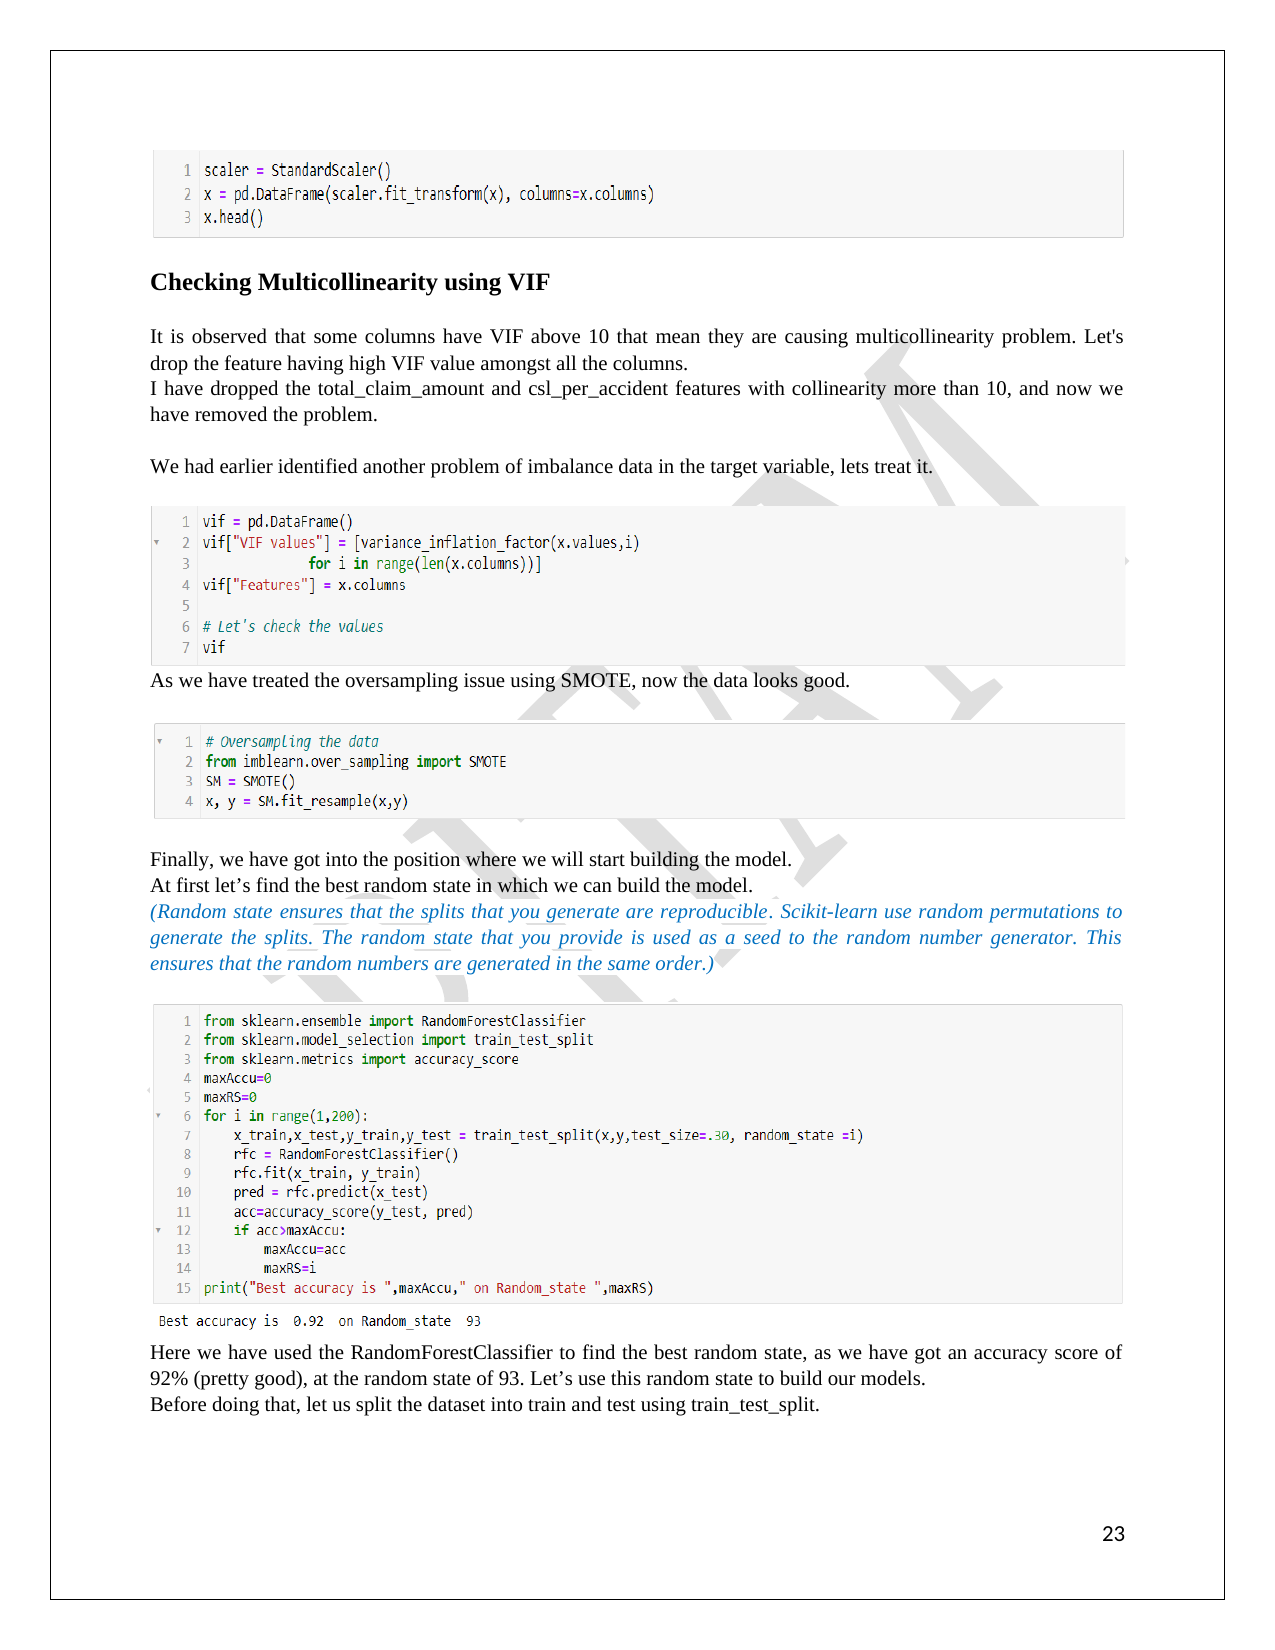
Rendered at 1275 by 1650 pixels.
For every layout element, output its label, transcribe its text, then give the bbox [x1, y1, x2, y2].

text At first let’s find the best random state in which we can build the model. [150, 873, 1125, 897]
text We had earlier identified another problem of imbalance data in the target variable, lets treat it. [150, 454, 1125, 478]
picture [150, 720, 1125, 819]
text Finally, we have got into the position where we will start building the model. [150, 847, 1125, 871]
text I have dropped the total_claim_amount and csl_per_accident features with collinearity more than 10, and now we have removed the problem. [150, 376, 1125, 426]
picture [150, 150, 1125, 243]
text As we have treated the oversampling issue using SMOTE, now the data looks good. [150, 668, 1125, 692]
picture [150, 506, 1125, 666]
text Before doing that, let us split the dataset into train and test using train_test_split. [150, 1392, 1125, 1416]
text (Random state ensures that the splits that you generate are reproducible. Scikit-learn use random permutations to generate the splits. The random state that you provide is used as a seed to the random number generator. This ensures that the random numbers are generated in the same order.) [150, 899, 1125, 975]
text Checking Multicollinearity using VIF [150, 267, 1125, 296]
picture [150, 1002, 1125, 1338]
text Here we have used the RandomForestClassifier to find the best random state, as we have got an accuracy score of 92% (pretty good), at the random state of 93. Let’s use this random state to build our models. [150, 1340, 1125, 1390]
text It is observed that some columns have VIF above 10 that mean they are causing multicollinearity problem. Let's drop the feature having high VIF value amongst all the columns. [150, 324, 1125, 374]
